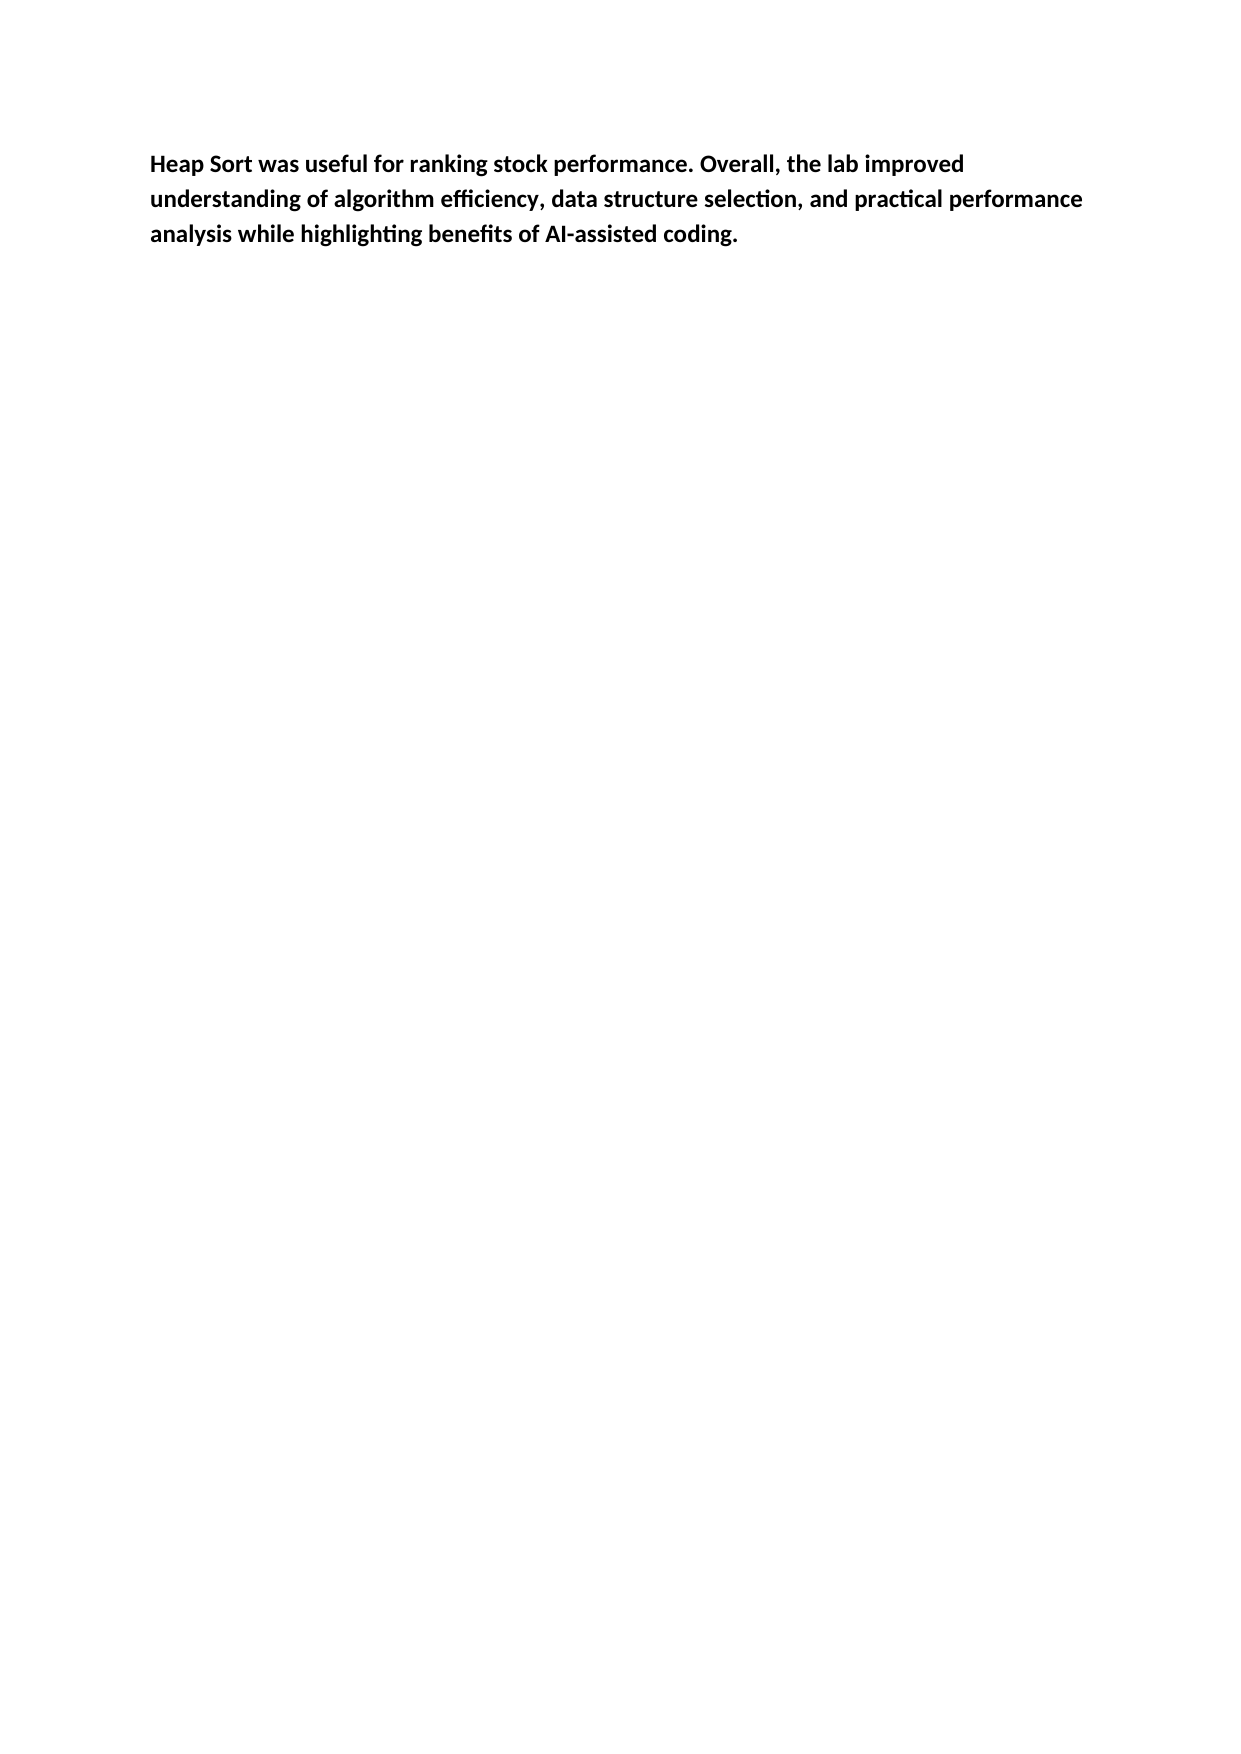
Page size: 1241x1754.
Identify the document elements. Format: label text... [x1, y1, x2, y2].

text Heap Sort was useful for ranking stock performance. Overall, the lab improved understanding of algorithm efficiency, data structure selection, and practical performance analysis while highlighting benefits of AI-assisted coding. [150, 148, 1093, 248]
